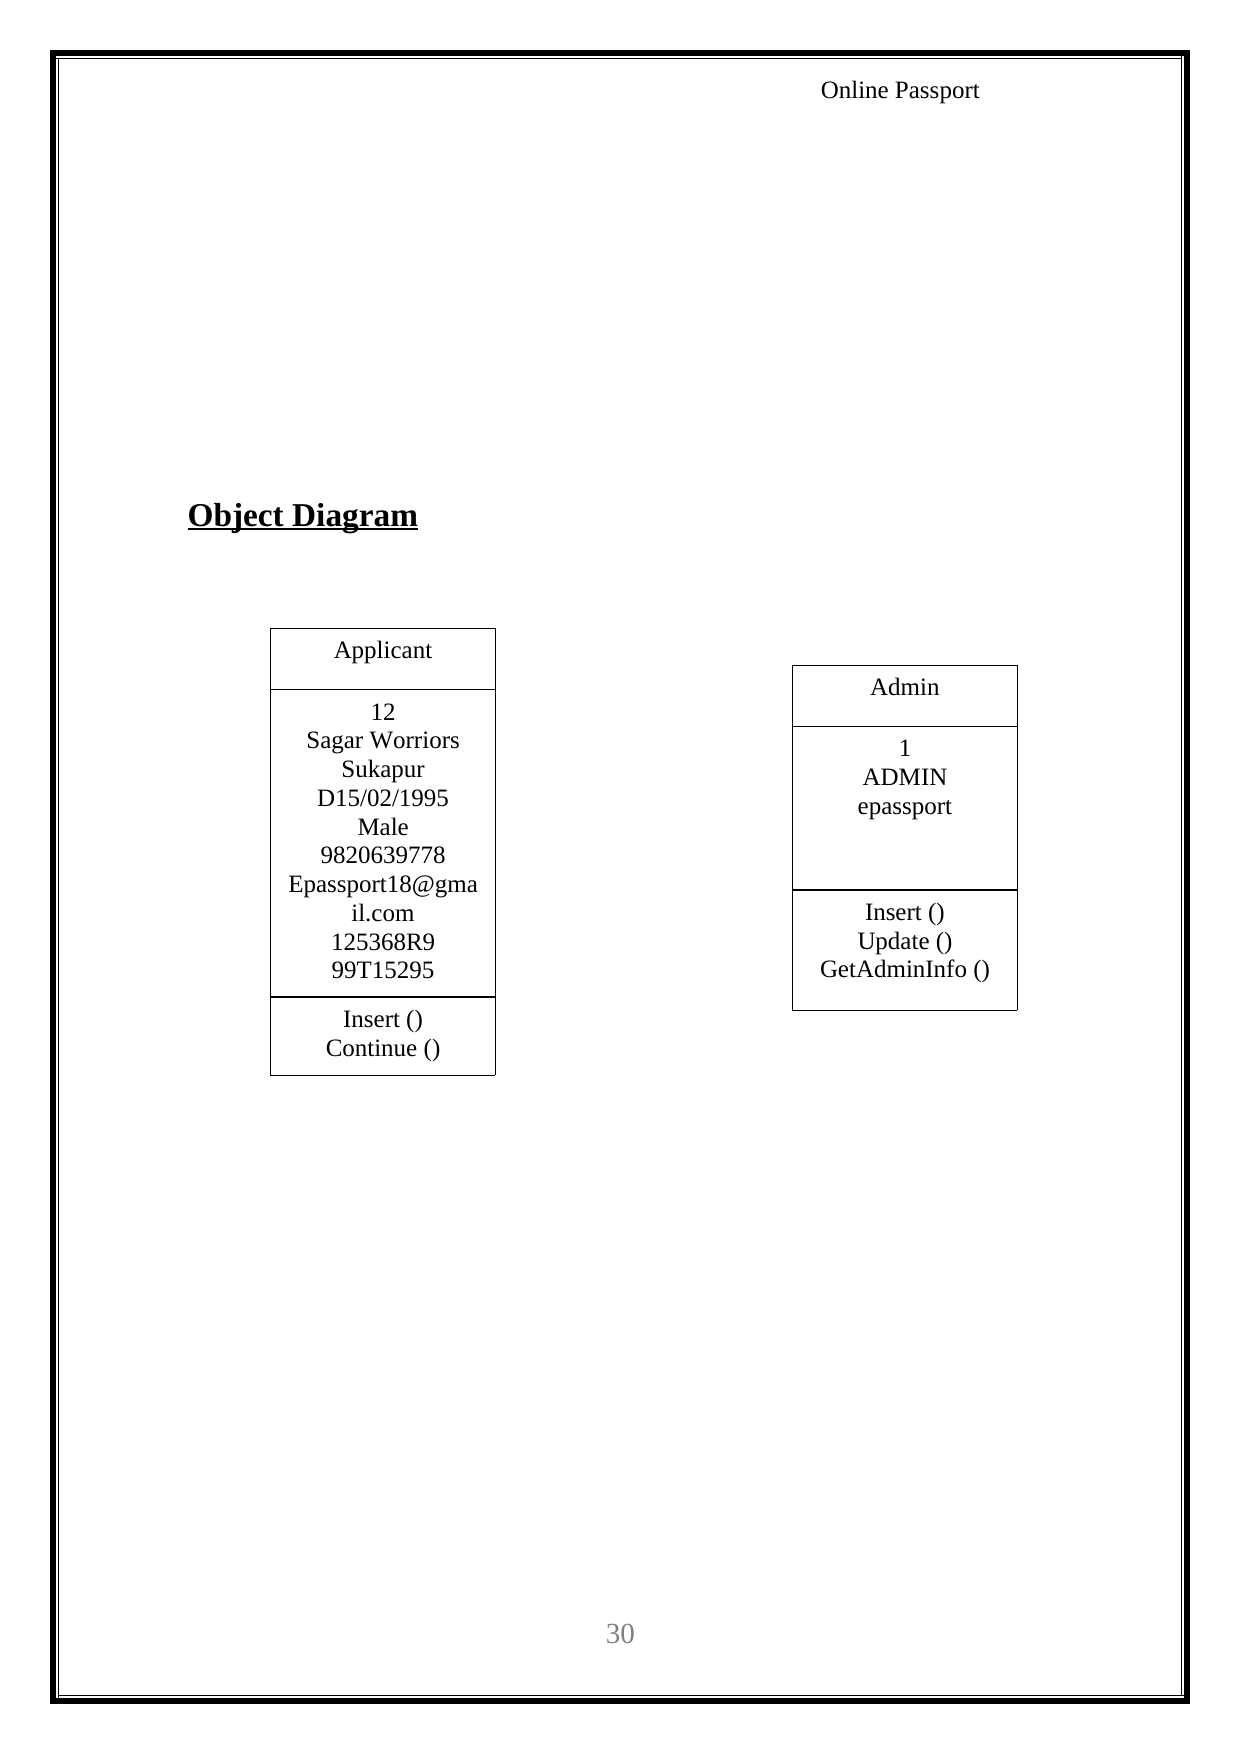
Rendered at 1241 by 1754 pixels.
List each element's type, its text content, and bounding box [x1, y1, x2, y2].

text Object Diagram [187, 495, 996, 533]
